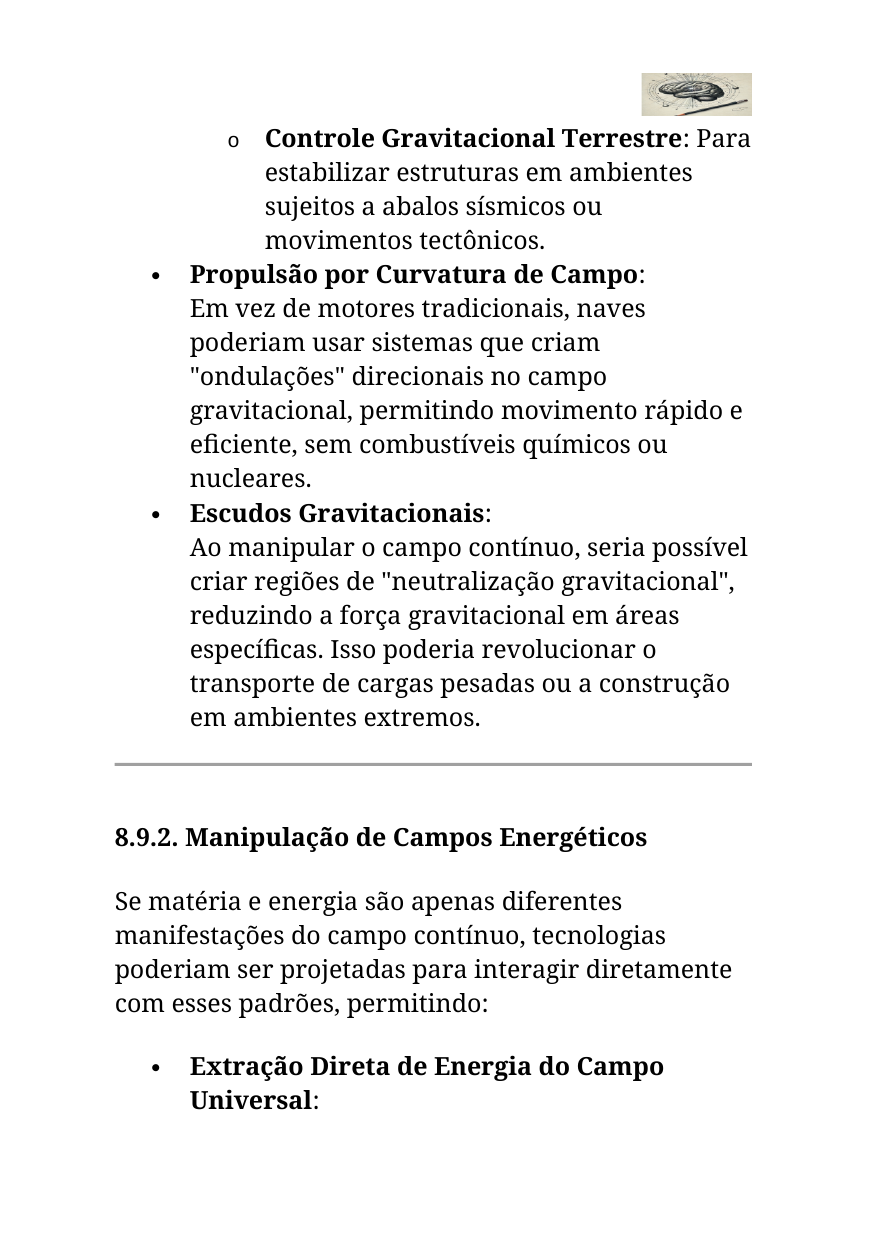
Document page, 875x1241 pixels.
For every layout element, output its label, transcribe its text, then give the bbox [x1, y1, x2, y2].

text Se matéria e energia são apenas diferentes manifestações do campo contínuo, tecnologias poderiam ser projetadas para interagir diretamente com esses padrões, permitindo: [114, 883, 752, 1019]
list Escudos Gravitacionais: Ao manipular o campo contínuo, seria possível criar regiões de "neutralização gravitacional", reduzindo a força gravitacional em áreas específicas. Isso poderia revolucionar o transporte de cargas pesadas ou a construção em ambientes extremos. [152, 495, 752, 734]
text 8.9.2. Manipulação de Campos Energéticos [114, 820, 752, 854]
list Controle Gravitacional Terrestre: Para estabilizar estruturas em ambientes sujeitos a abalos sísmicos ou movimentos tectônicos. [227, 121, 752, 257]
list Propulsão por Curvatura de Campo: Em vez de motores tradicionais, naves poderiam usar sistemas que criam "ondulações" direcionais no campo gravitacional, permitindo movimento rápido e eficiente, sem combustíveis químicos ou nucleares. [152, 257, 752, 495]
picture [641, 73, 752, 116]
list Extração Direta de Energia do Campo Universal: [152, 1049, 752, 1117]
